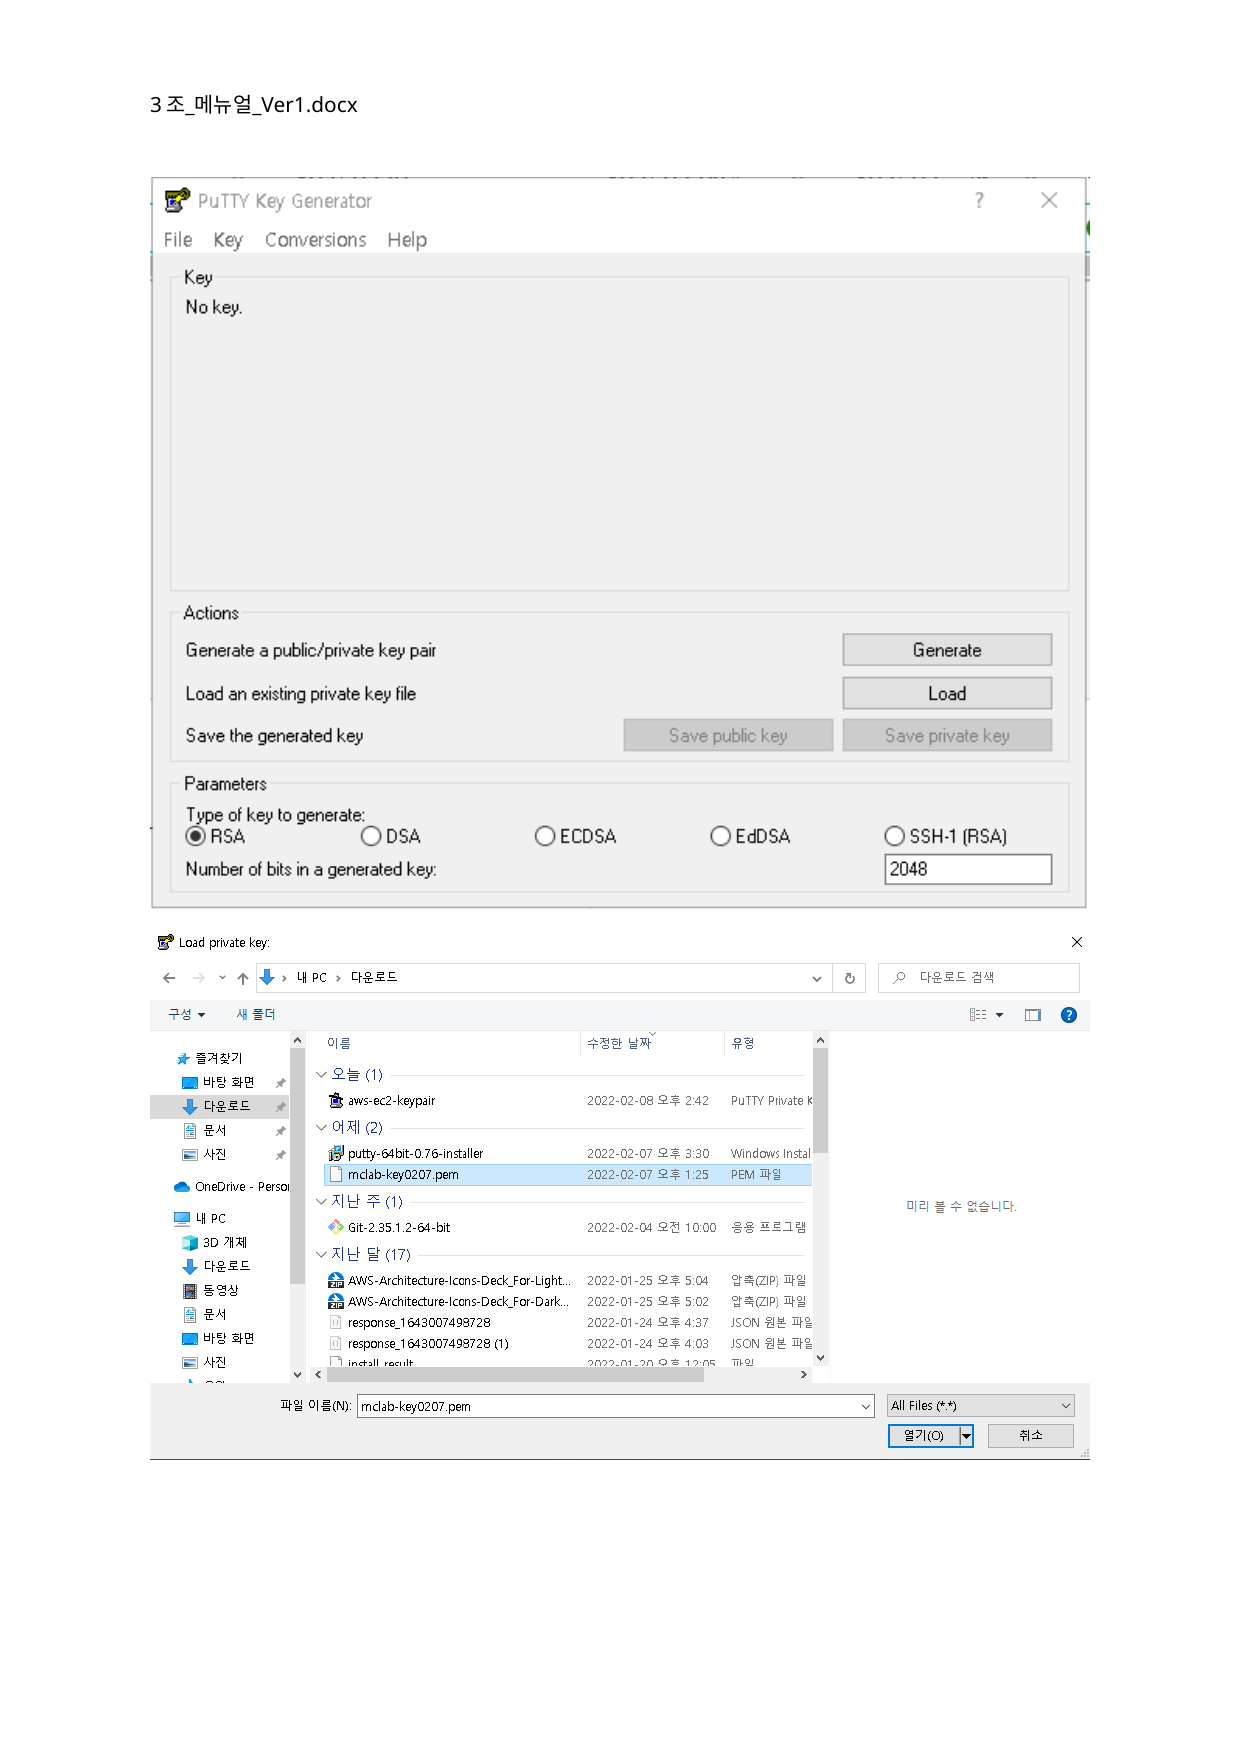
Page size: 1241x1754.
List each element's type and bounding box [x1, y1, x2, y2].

picture [150, 928, 1091, 1460]
picture [150, 177, 1090, 910]
